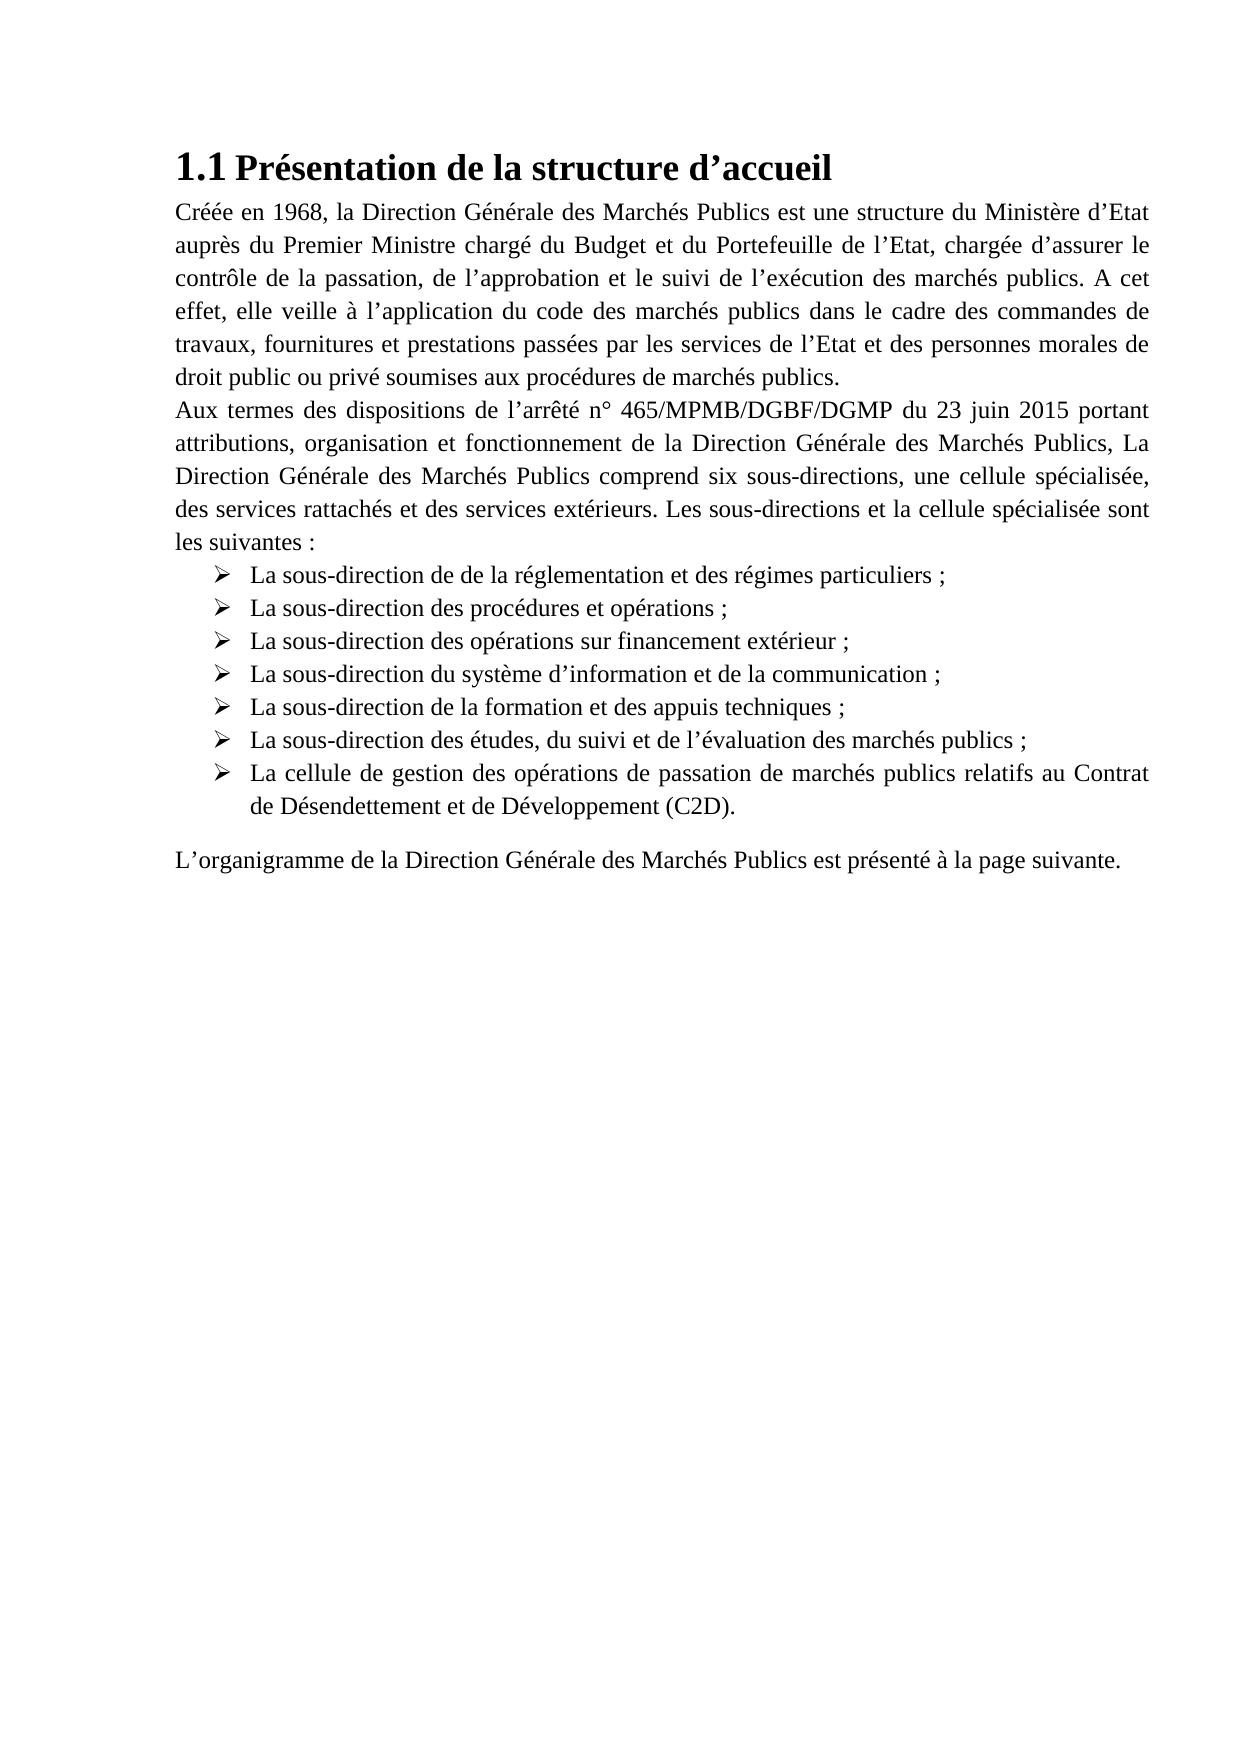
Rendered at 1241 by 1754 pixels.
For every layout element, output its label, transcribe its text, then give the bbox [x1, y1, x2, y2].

text Créée en 1968, la Direction Générale des Marchés Publics est une structure du Ministère d’Etat auprès du Premier Ministre chargé du Budget et du Portefeuille de l’Etat, chargée d’assurer le contrôle de la passation, de l’approbation et le suivi de l’exécution des marchés publics. A cet effet, elle veille à l’application du code des marchés publics dans le cadre des commandes de travaux, fournitures et prestations passées par les services de l’Etat et des personnes morales de droit public ou privé soumises aux procédures de marchés publics. [175, 197, 1151, 391]
list La cellule de gestion des opérations de passation de marchés publics relatifs au Contrat de Désendettement et de Développement (C2D). [212, 758, 1151, 820]
list La sous-direction des études, du suivi et de l’évaluation des marchés publics ; [212, 725, 1151, 754]
text L’organigramme de la Direction Générale des Marchés Publics est présenté à la page suivante. [175, 845, 1151, 874]
subtitle Présentation de la structure d’accueil [175, 142, 1151, 189]
list La sous-direction de de la réglementation et des régimes particuliers ; [212, 560, 1151, 589]
list La sous-direction des opérations sur financement extérieur ; [212, 626, 1151, 655]
list La sous-direction de la formation et des appuis techniques ; [212, 692, 1151, 721]
list La sous-direction du système d’information et de la communication ; [212, 659, 1151, 688]
text Aux termes des dispositions de l’arrêté n° 465/MPMB/DGBF/DGMP du 23 juin 2015 portant attributions, organisation et fonctionnement de la Direction Générale des Marchés Publics, La Direction Générale des Marchés Publics comprend six sous-directions, une cellule spécialisée, des services rattachés et des services extérieurs. Les sous-directions et la cellule spécialisée sont les suivantes : [175, 395, 1151, 556]
list La sous-direction des procédures et opérations ; [212, 593, 1151, 622]
